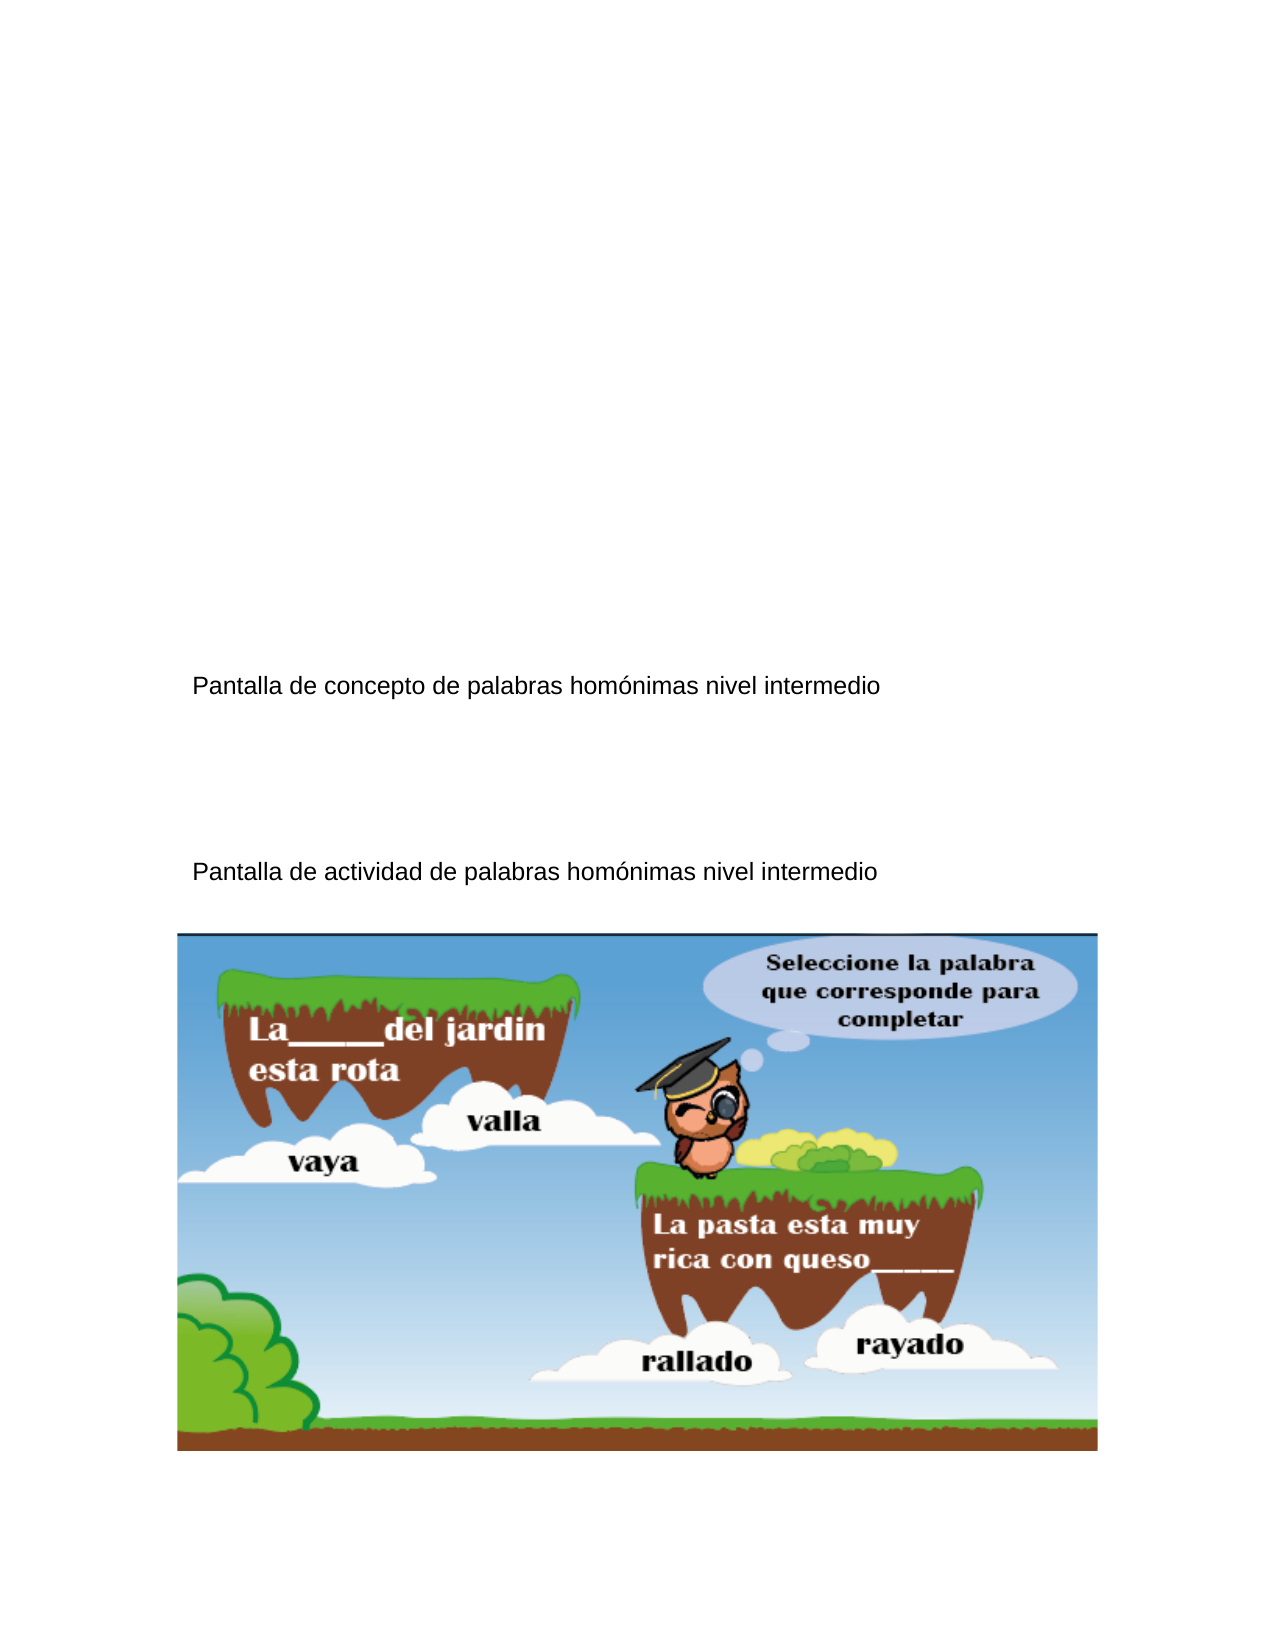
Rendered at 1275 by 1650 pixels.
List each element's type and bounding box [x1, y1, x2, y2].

picture [177, 933, 1098, 1451]
